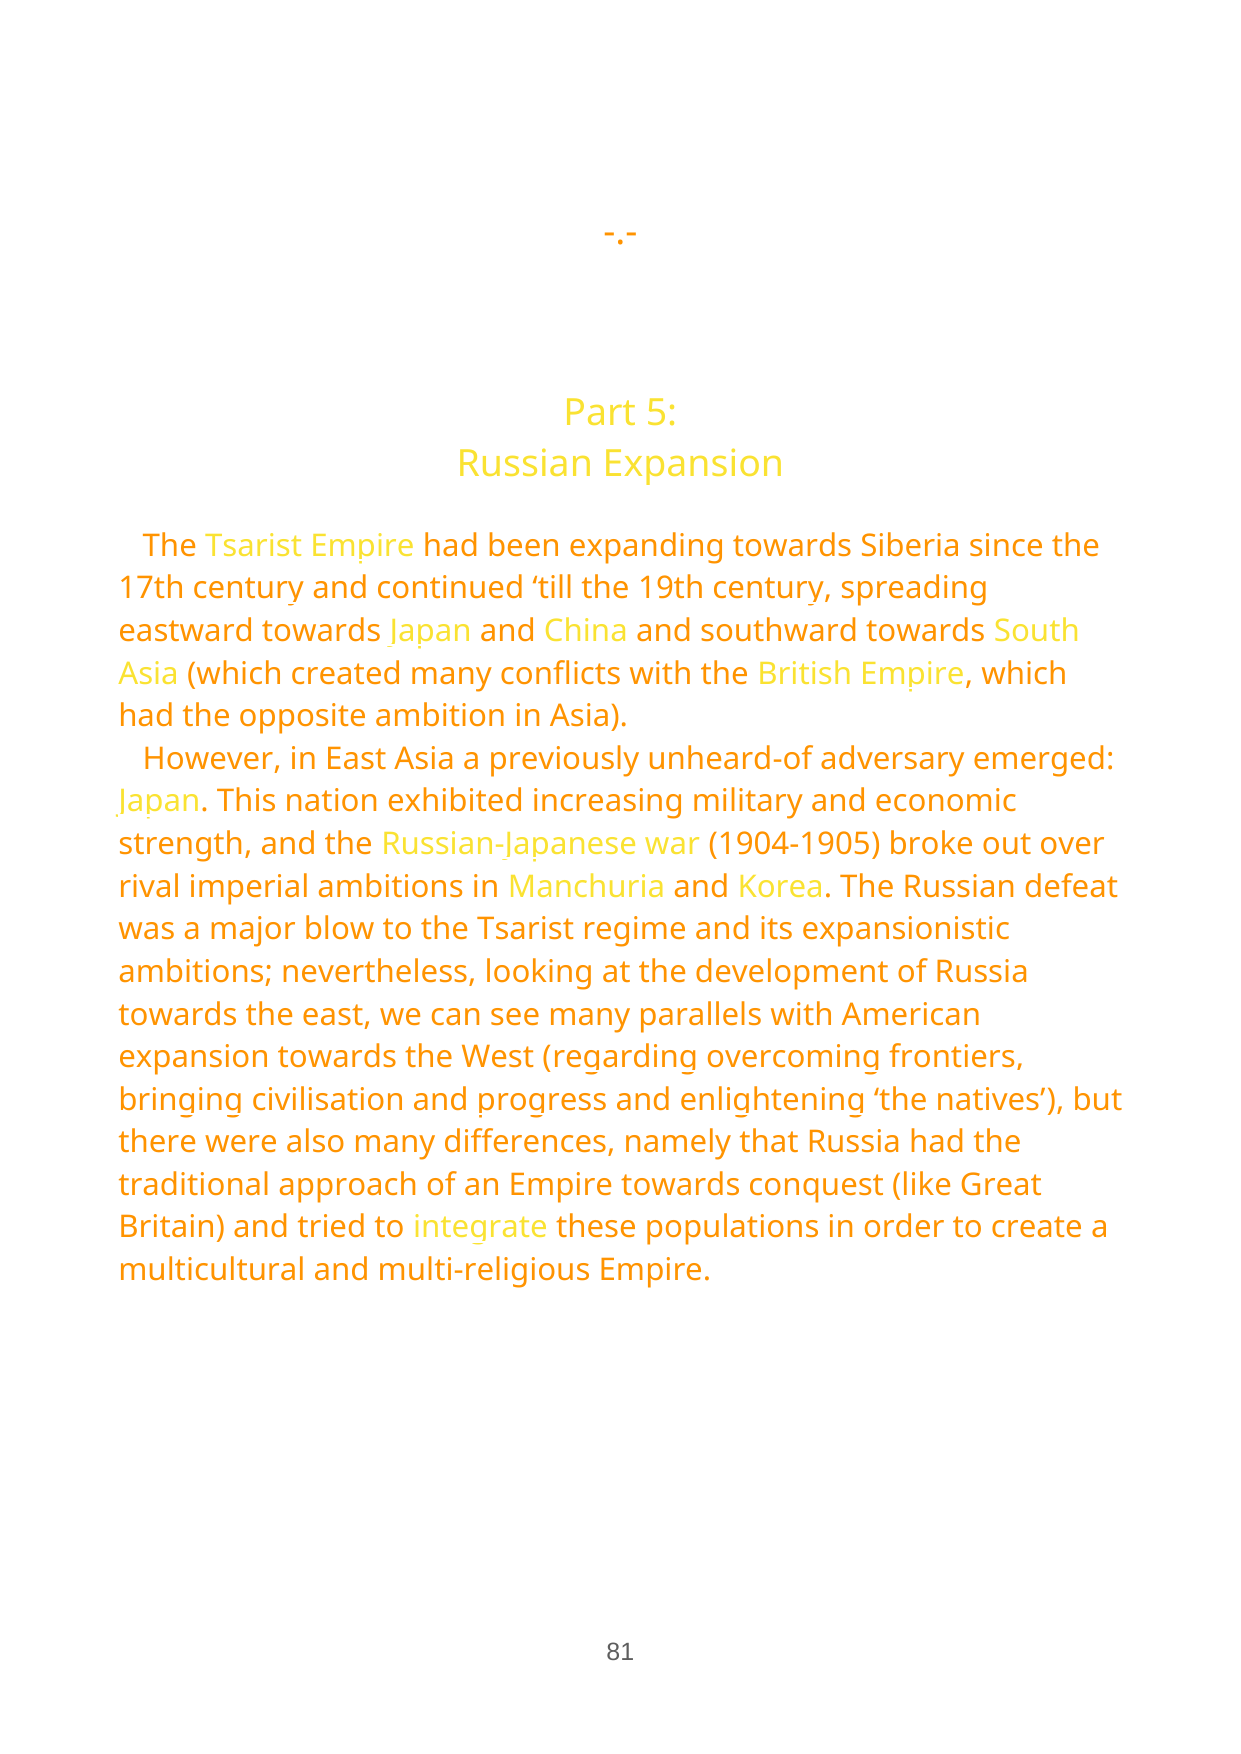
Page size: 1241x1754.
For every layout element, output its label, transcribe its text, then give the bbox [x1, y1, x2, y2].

text However, in East Asia a previously unheard-of adversary emerged: Japan. This nation exhibited increasing military and economic strength, and the Russian-Japanese war (1904-1905) broke out over rival imperial ambitions in Manchuria and Korea. The Russian defeat was a major blow to the Tsarist regime and its expansionistic ambitions; nevertheless, looking at the development of Russia towards the east, we can see many parallels with American expansion towards the West (regarding overcoming frontiers, bringing civilisation and progress and enlightening ‘the natives’), but there were also many differences, namely that Russia had the traditional approach of an Empire towards conquest (like Great Britain) and tried to integrate these populations in order to create a multicultural and multi-religious Empire. [118, 736, 1122, 1290]
text Part 5: [118, 385, 1122, 436]
text Russian Expansion [118, 436, 1122, 487]
text The Tsarist Empire had been expanding towards Siberia since the 17th century and continued ‘till the 19th century, spreading eastward towards Japan and China and southward towards South Asia (which created many conflicts with the British Empire, which had the opposite ambition in Asia). [118, 523, 1122, 736]
text -.- [118, 204, 1122, 255]
